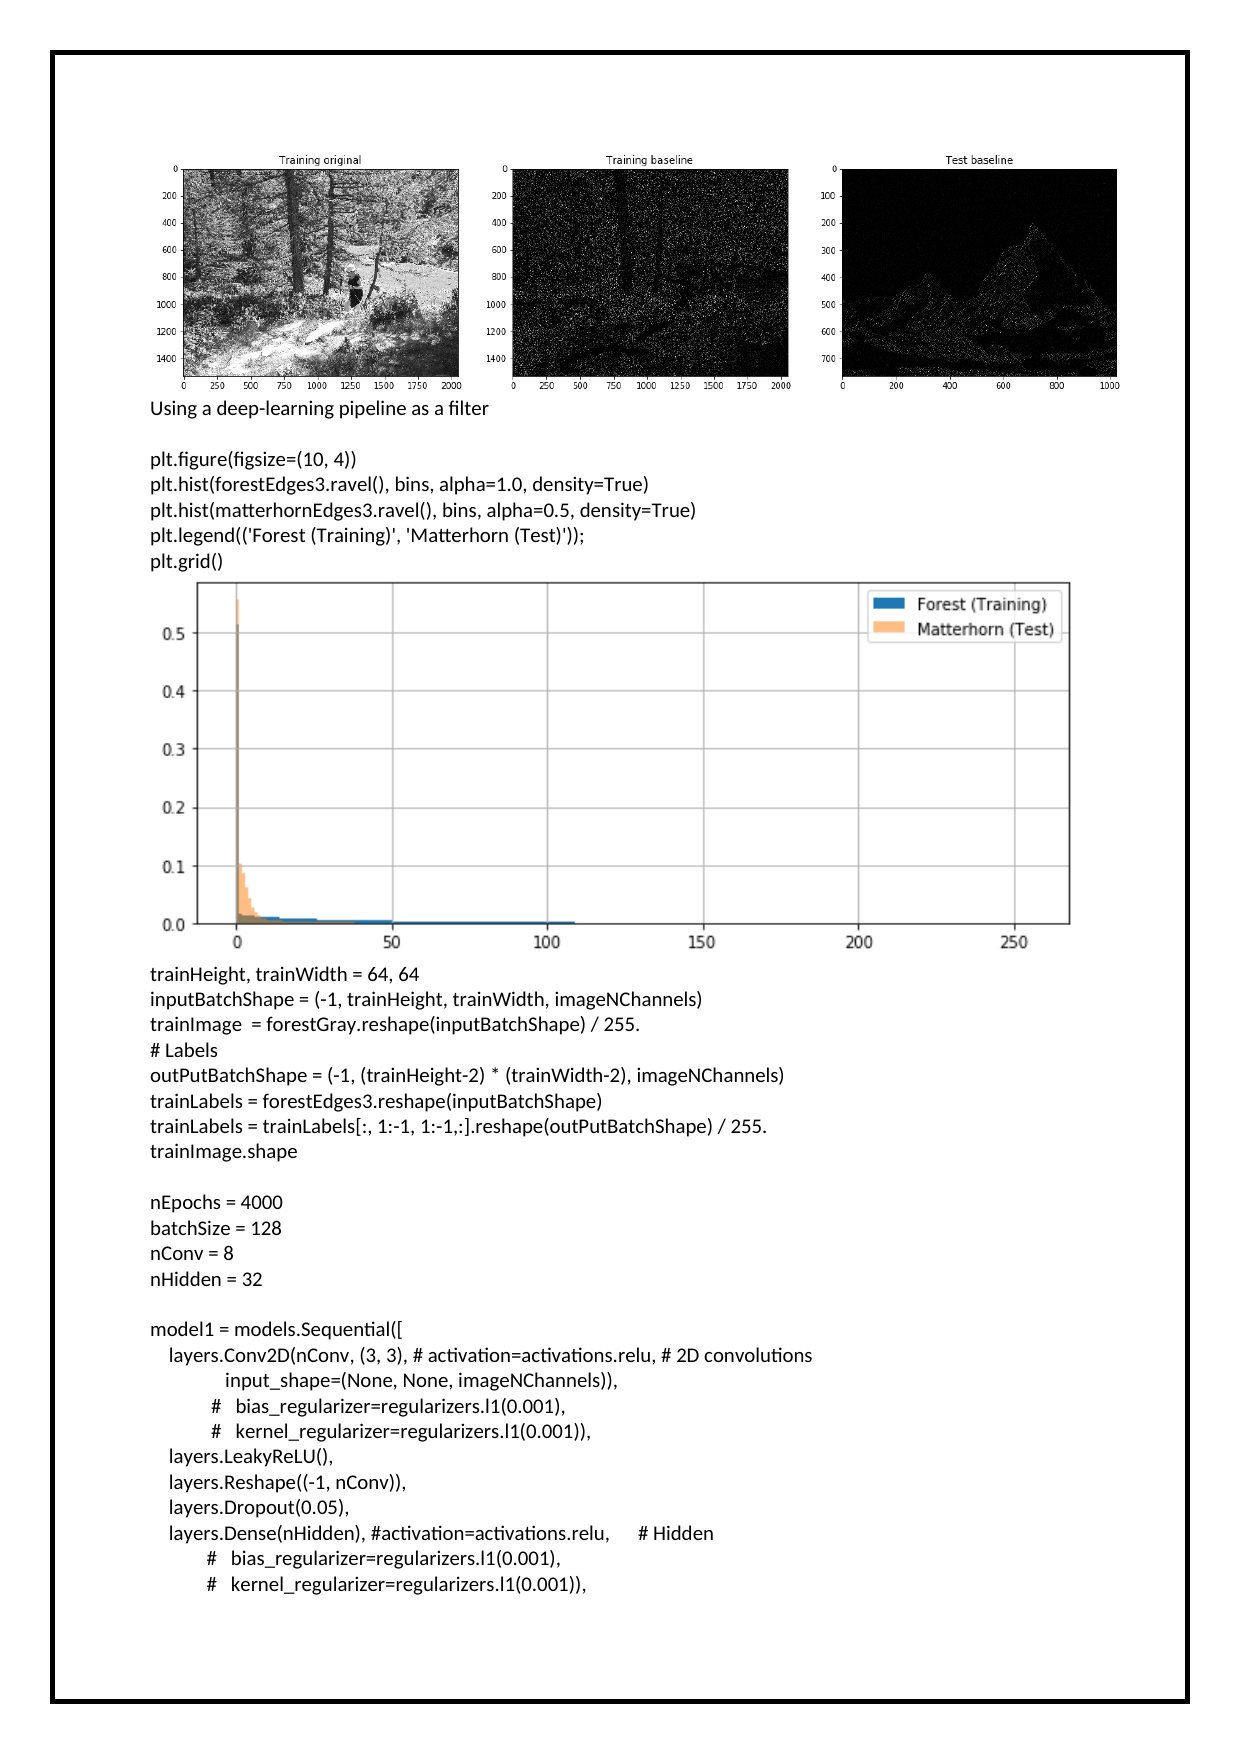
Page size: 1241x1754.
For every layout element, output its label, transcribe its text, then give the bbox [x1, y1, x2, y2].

text layers.Dense(nHidden), #activation=activations.relu, # Hidden [150, 1520, 1090, 1545]
text # Labels [150, 1037, 1090, 1062]
text trainHeight, trainWidth = 64, 64 [150, 961, 1090, 986]
text layers.LeakyReLU(), [150, 1444, 1090, 1469]
text layers.Dropout(0.05), [150, 1494, 1090, 1520]
text inputBatchShape = (-1, trainHeight, trainWidth, imageNChannels) [150, 986, 1090, 1012]
text trainLabels = trainLabels[:, 1:-1, 1:-1,:].reshape(outPutBatchShape) / 255. [150, 1113, 1090, 1139]
picture [150, 573, 1080, 961]
text plt.hist(forestEdges3.ravel(), bins, alpha=1.0, density=True) [150, 472, 1090, 497]
picture [150, 150, 1125, 396]
text trainLabels = forestEdges3.reshape(inputBatchShape) [150, 1088, 1090, 1113]
text plt.hist(matterhornEdges3.ravel(), bins, alpha=0.5, density=True) [150, 497, 1090, 522]
text input_shape=(None, None, imageNChannels)), [150, 1367, 1090, 1393]
text plt.grid() [150, 548, 1090, 573]
text # kernel_regularizer=regularizers.l1(0.001)), [150, 1418, 1090, 1444]
text plt.figure(figsize=(10, 4)) [150, 446, 1090, 472]
text plt.legend(('Forest (Training)', 'Matterhorn (Test)')); [150, 522, 1090, 548]
text # bias_regularizer=regularizers.l1(0.001), [150, 1393, 1090, 1418]
text # kernel_regularizer=regularizers.l1(0.001)), [150, 1571, 1090, 1596]
text batchSize = 128 [150, 1215, 1090, 1240]
text nHidden = 32 [150, 1266, 1090, 1291]
text nEpochs = 4000 [150, 1189, 1090, 1215]
text layers.Conv2D(nConv, (3, 3), # activation=activations.relu, # 2D convolutions [150, 1342, 1090, 1367]
text # bias_regularizer=regularizers.l1(0.001), [150, 1545, 1090, 1571]
text trainImage = forestGray.reshape(inputBatchShape) / 255. [150, 1012, 1090, 1037]
text layers.Reshape((-1, nConv)), [150, 1469, 1090, 1494]
text model1 = models.Sequential([ [150, 1317, 1090, 1342]
text Using a deep-learning pipeline as a filter [150, 396, 1090, 421]
text outPutBatchShape = (-1, (trainHeight-2) * (trainWidth-2), imageNChannels) [150, 1062, 1090, 1088]
text nConv = 8 [150, 1240, 1090, 1266]
text trainImage.shape [150, 1139, 1090, 1164]
